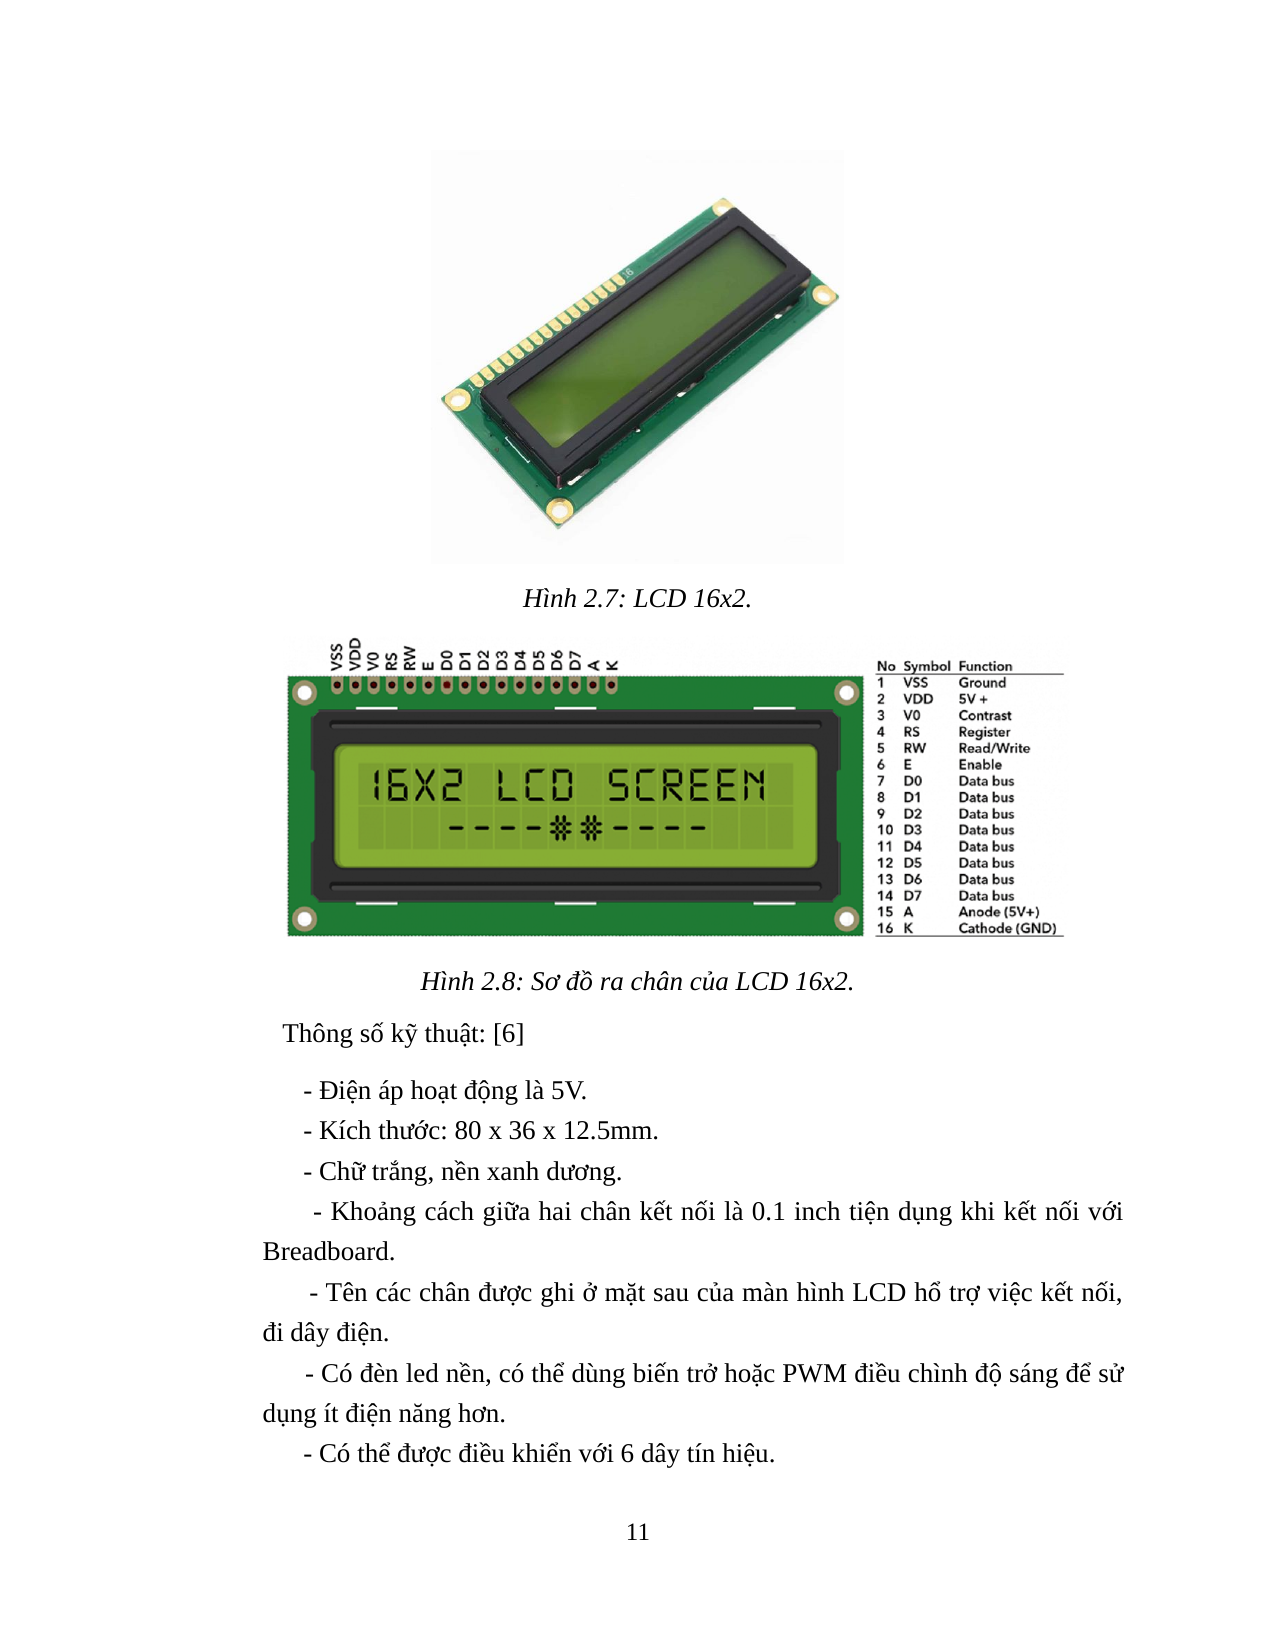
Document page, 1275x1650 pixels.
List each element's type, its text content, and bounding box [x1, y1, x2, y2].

text Hình 2.7: LCD 16x2. [150, 582, 1125, 614]
picture [277, 634, 1083, 946]
text - Kích thước: 80 x 36 x 12.5mm. [262, 1114, 1125, 1145]
text - Có đèn led nền, có thể dùng biến trở hoặc PWM điều chình độ sáng để sử dụng ít điện năng hơn. [262, 1357, 1125, 1428]
text - Chữ trắng, nền xanh dương. [262, 1154, 1125, 1186]
text Thông số kỹ thuật: [6] [262, 1017, 1125, 1048]
text - Khoảng cách giữa hai chân kết nối là 0.1 inch tiện dụng khi kết nối với Breadboard. [262, 1195, 1125, 1267]
text Hình 2.8: Sơ đồ ra chân của LCD 16x2. [150, 965, 1125, 996]
text - Có thể được điều khiển với 6 dây tín hiệu. [262, 1437, 1125, 1469]
text - Điện áp hoạt động là 5V. [262, 1074, 1125, 1105]
picture [430, 150, 845, 564]
text - Tên các chân được ghi ở mặt sau của màn hình LCD hổ trợ việc kết nối, đi dây điện. [262, 1276, 1125, 1347]
